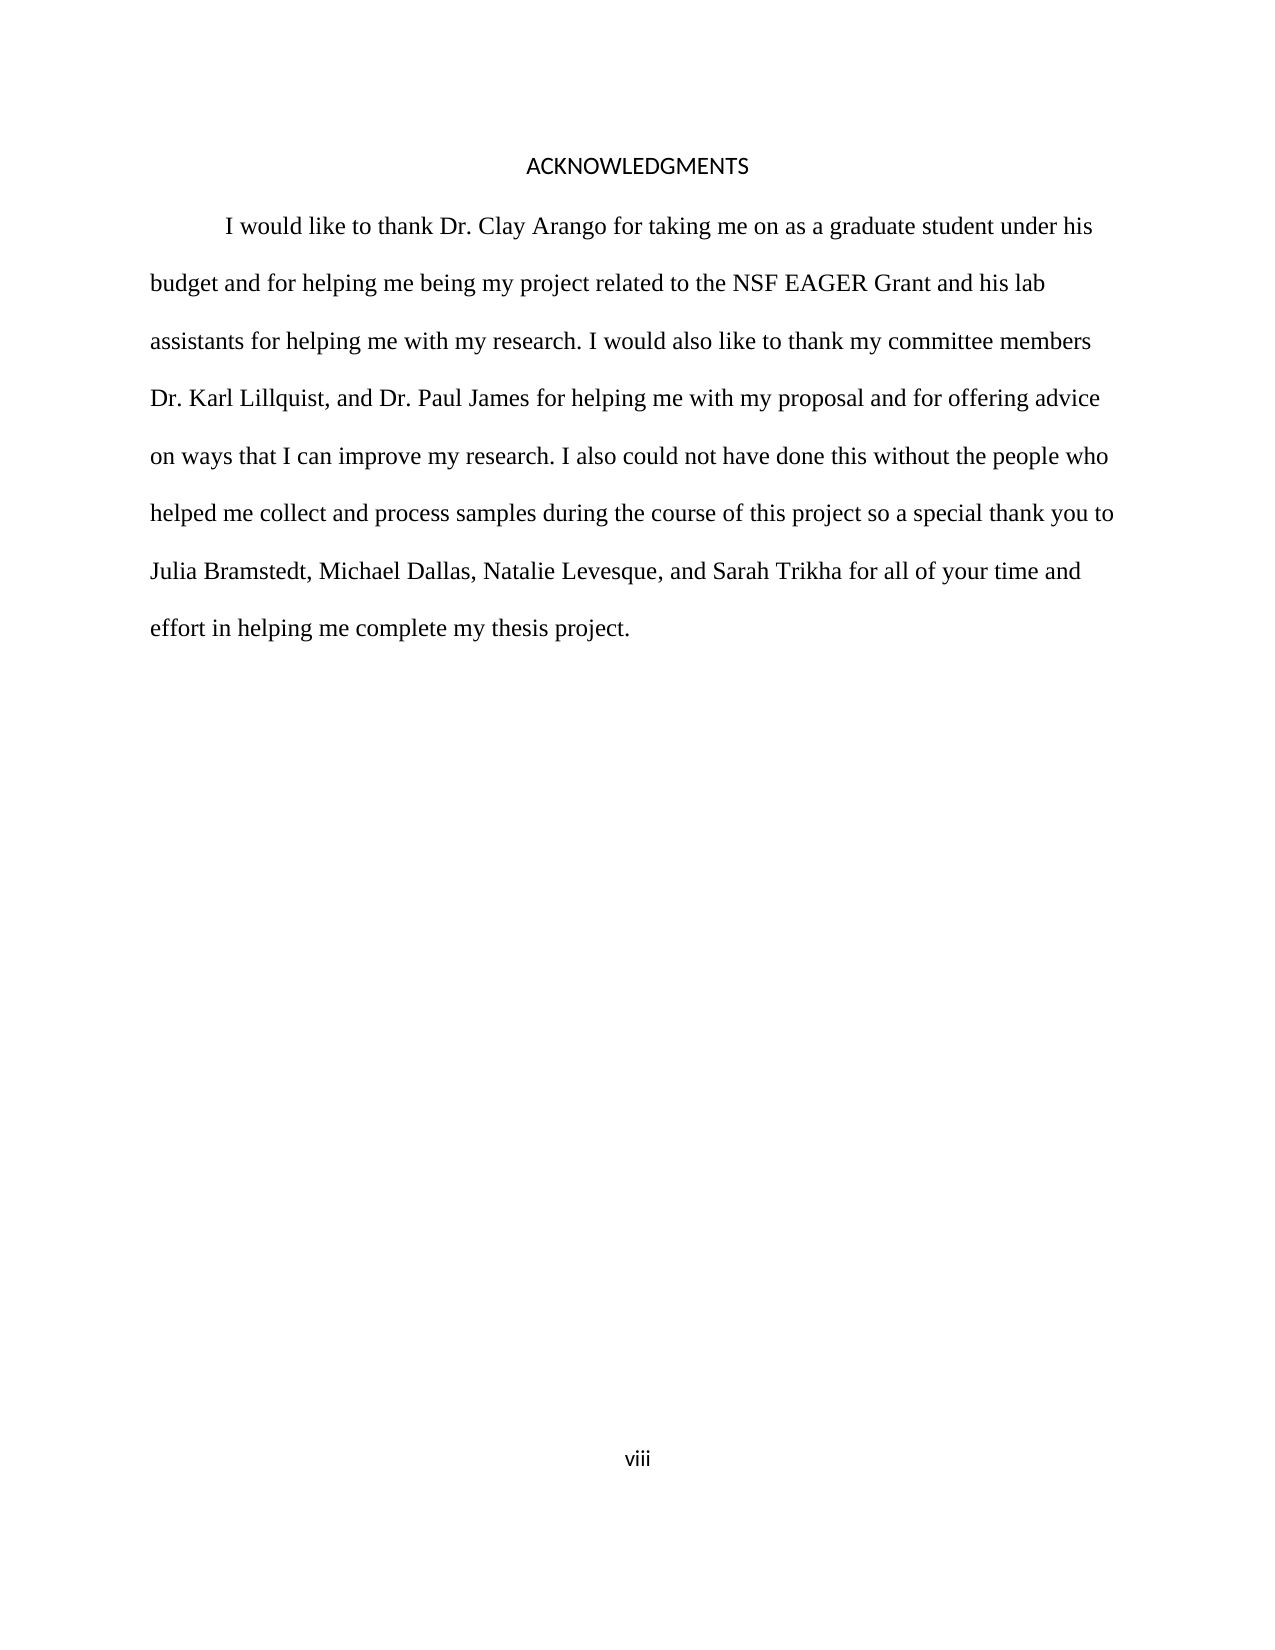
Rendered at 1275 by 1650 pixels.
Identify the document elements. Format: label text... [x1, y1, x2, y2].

text I would like to thank Dr. Clay Arango for taking me on as a graduate student under his budget and for helping me being my project related to the NSF EAGER Grant and his lab assistants for helping me with my research. I would also like to thank my committee members Dr. Karl Lillquist, and Dr. Paul James for helping me with my proposal and for offering advice on ways that I can improve my research. I also could not have done this without the people who helped me collect and process samples during the course of this project so a special thank you to Julia Bramstedt, Michael Dallas, Natalie Levesque, and Sarah Trikha for all of your time and effort in helping me complete my thesis project. [150, 211, 1125, 642]
text ACKNOWLEDGMENTS [150, 150, 1125, 181]
